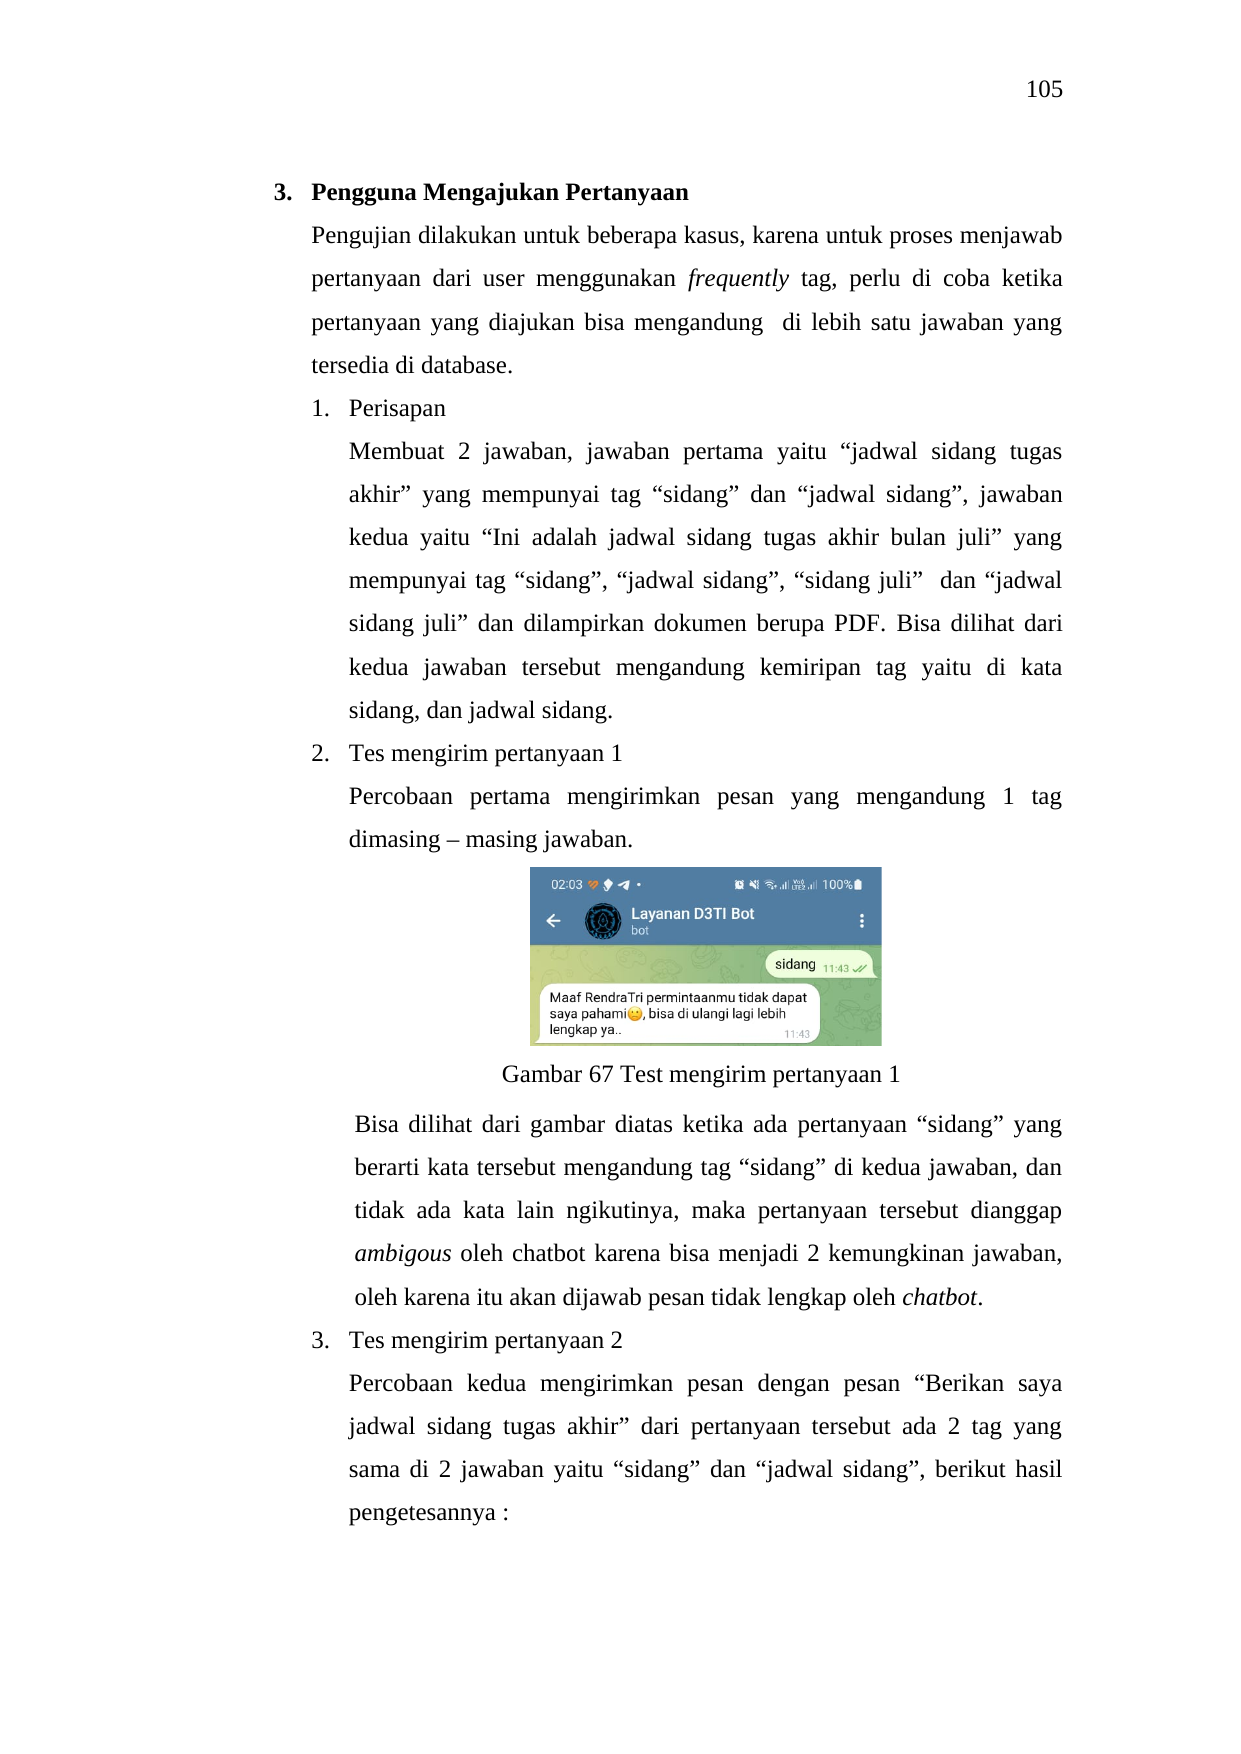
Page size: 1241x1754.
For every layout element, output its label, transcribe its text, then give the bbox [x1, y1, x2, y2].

text Gambar 67 Test mengirim pertanyaan 1 [236, 1059, 1063, 1088]
text Bisa dilihat dari gambar diatas ketika ada pertanyaan “sidang” yang berarti kata tersebut mengandung tag “sidang” di kedua jawaban, dan tidak ada kata lain ngikutinya, maka pertanyaan tersebut dianggap ambigous oleh chatbot karena bisa menjadi 2 kemungkinan jawaban, oleh karena itu akan dijawab pesan tidak lengkap oleh chatbot. [354, 1109, 1063, 1310]
list Pengguna Mengajukan Pertanyaan [274, 177, 1063, 206]
picture [530, 867, 882, 1046]
list Tes mengirim pertanyaan 1 [311, 738, 1063, 767]
list Pengujian dilakukan untuk beberapa kasus, karena untuk proses menjawab pertanyaan dari user menggunakan frequently tag, perlu di coba ketika pertanyaan yang diajukan bisa mengandung di lebih satu jawaban yang tersedia di database. [311, 220, 1063, 378]
list Percobaan kedua mengirimkan pesan dengan pesan “Berikan saya jadwal sidang tugas akhir” dari pertanyaan tersebut ada 2 tag yang sama di 2 jawaban yaitu “sidang” dan “jadwal sidang”, berikut hasil pengetesannya : [349, 1368, 1063, 1526]
list Perisapan [311, 393, 1063, 422]
list Tes mengirim pertanyaan 2 [311, 1325, 1063, 1353]
list Percobaan pertama mengirimkan pesan yang mengandung 1 tag dimasing – masing jawaban. [349, 781, 1063, 853]
list Membuat 2 jawaban, jawaban pertama yaitu “jadwal sidang tugas akhir” yang mempunyai tag “sidang” dan “jadwal sidang”, jawaban kedua yaitu “Ini adalah jadwal sidang tugas akhir bulan juli” yang mempunyai tag “sidang”, “jadwal sidang”, “sidang juli” dan “jadwal sidang juli” dan dilampirkan dokumen berupa PDF. Bisa dilihat dari kedua jawaban tersebut mengandung kemiripan tag yaitu di kata sidang, dan jadwal sidang. [349, 436, 1063, 723]
